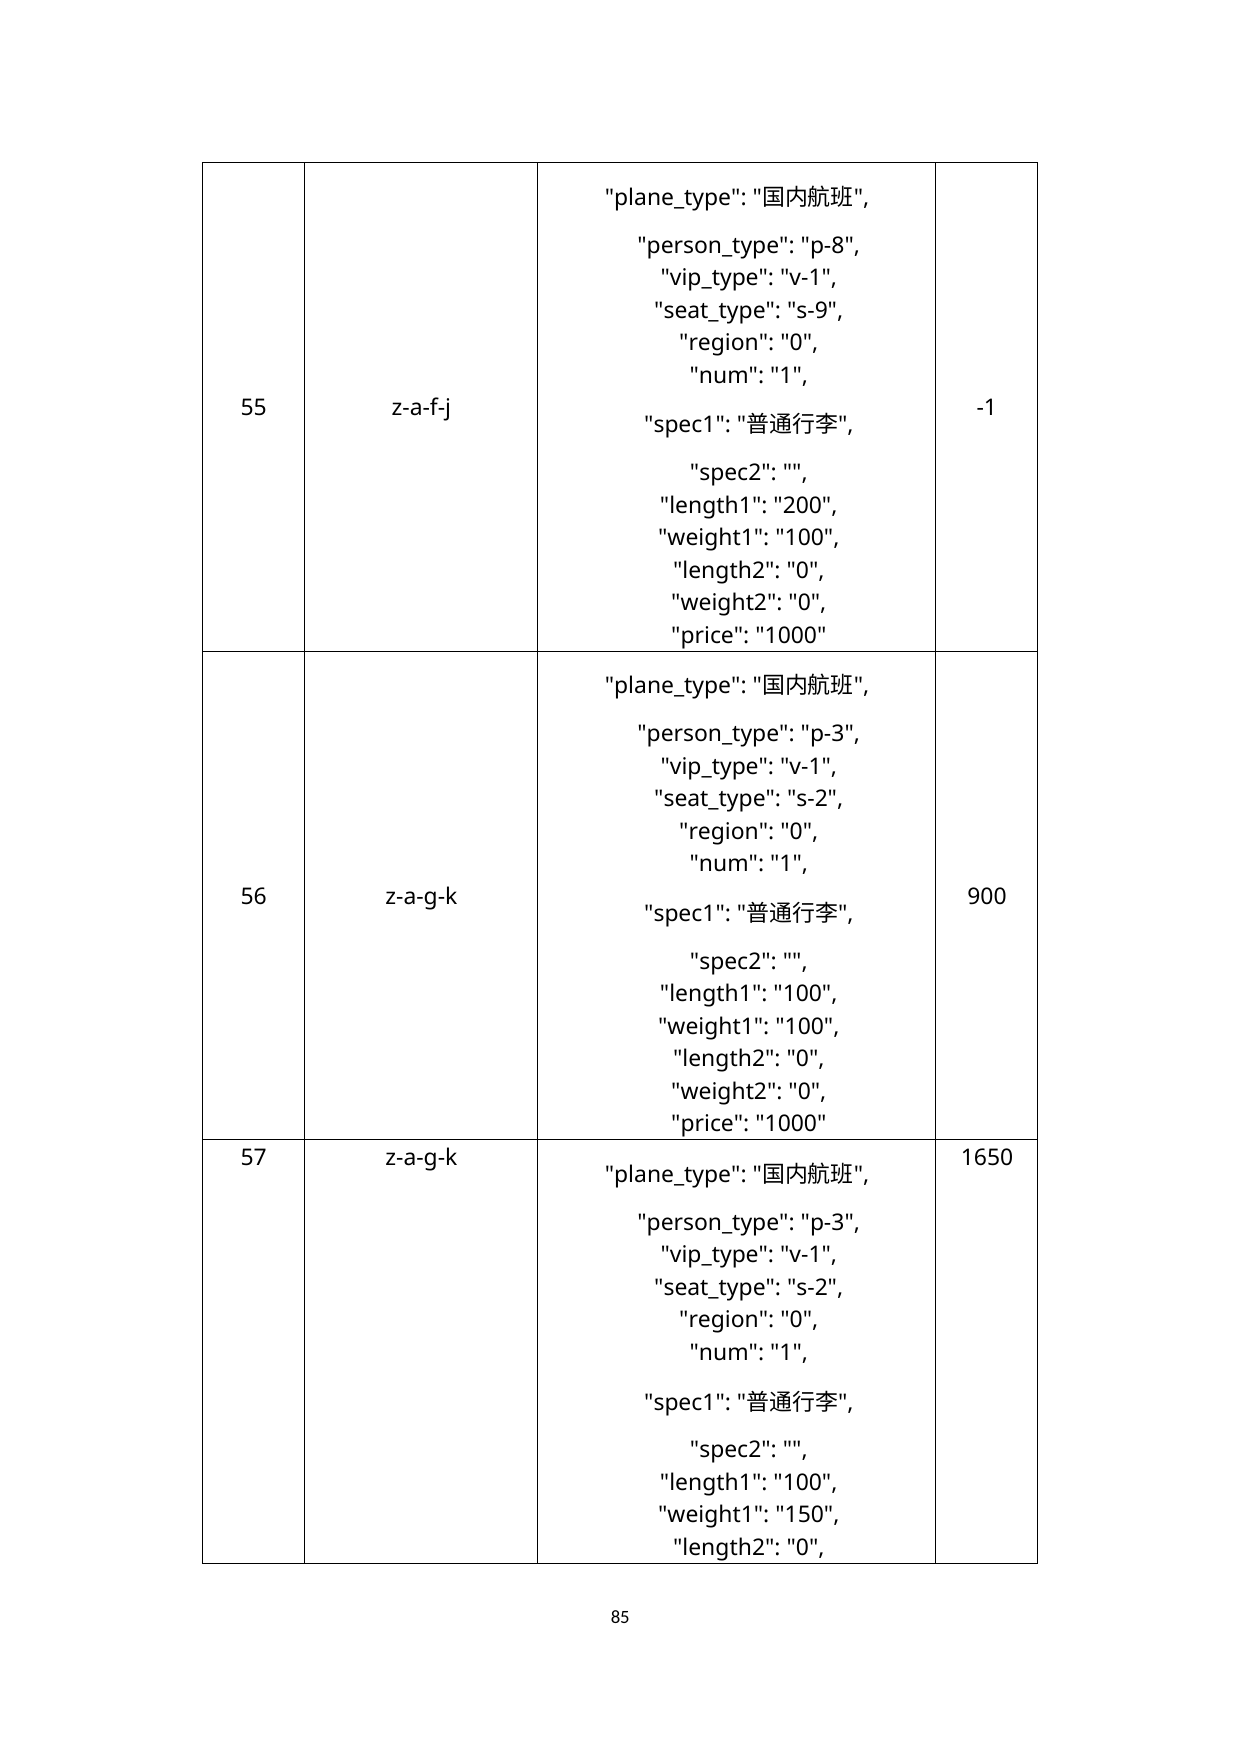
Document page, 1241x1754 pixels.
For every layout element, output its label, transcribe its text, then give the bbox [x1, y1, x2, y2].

table_cell z-a-f-j [305, 163, 537, 651]
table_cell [538, 1140, 935, 1563]
table_cell 57 [203, 1140, 304, 1563]
table_cell -1 [936, 163, 1037, 651]
table_cell "plane_type": "国内航班", "person_type": "p-3", "vip_type": "v-1", "seat_type": "s-2", "region": "0", "num": "1", "spec1": "普通行李", "spec2": "", "length1": "100", "weight1": "100", "length2": "0", "weight2": "0", "price": "1000" [538, 652, 935, 1139]
table_cell 56 [203, 652, 304, 1139]
table_cell 900 [936, 652, 1037, 1139]
table_cell 1650 [936, 1140, 1037, 1563]
table_cell 55 [203, 163, 304, 651]
table_cell z-a-g-k [305, 652, 537, 1139]
table_cell "plane_type": "国内航班", "person_type": "p-8", "vip_type": "v-1", "seat_type": "s-9", "region": "0", "num": "1", "spec1": "普通行李", "spec2": "", "length1": "200", "weight1": "100", "length2": "0", "weight2": "0", "price": "1000" [538, 163, 935, 651]
table_cell z-a-g-k [305, 1140, 537, 1563]
